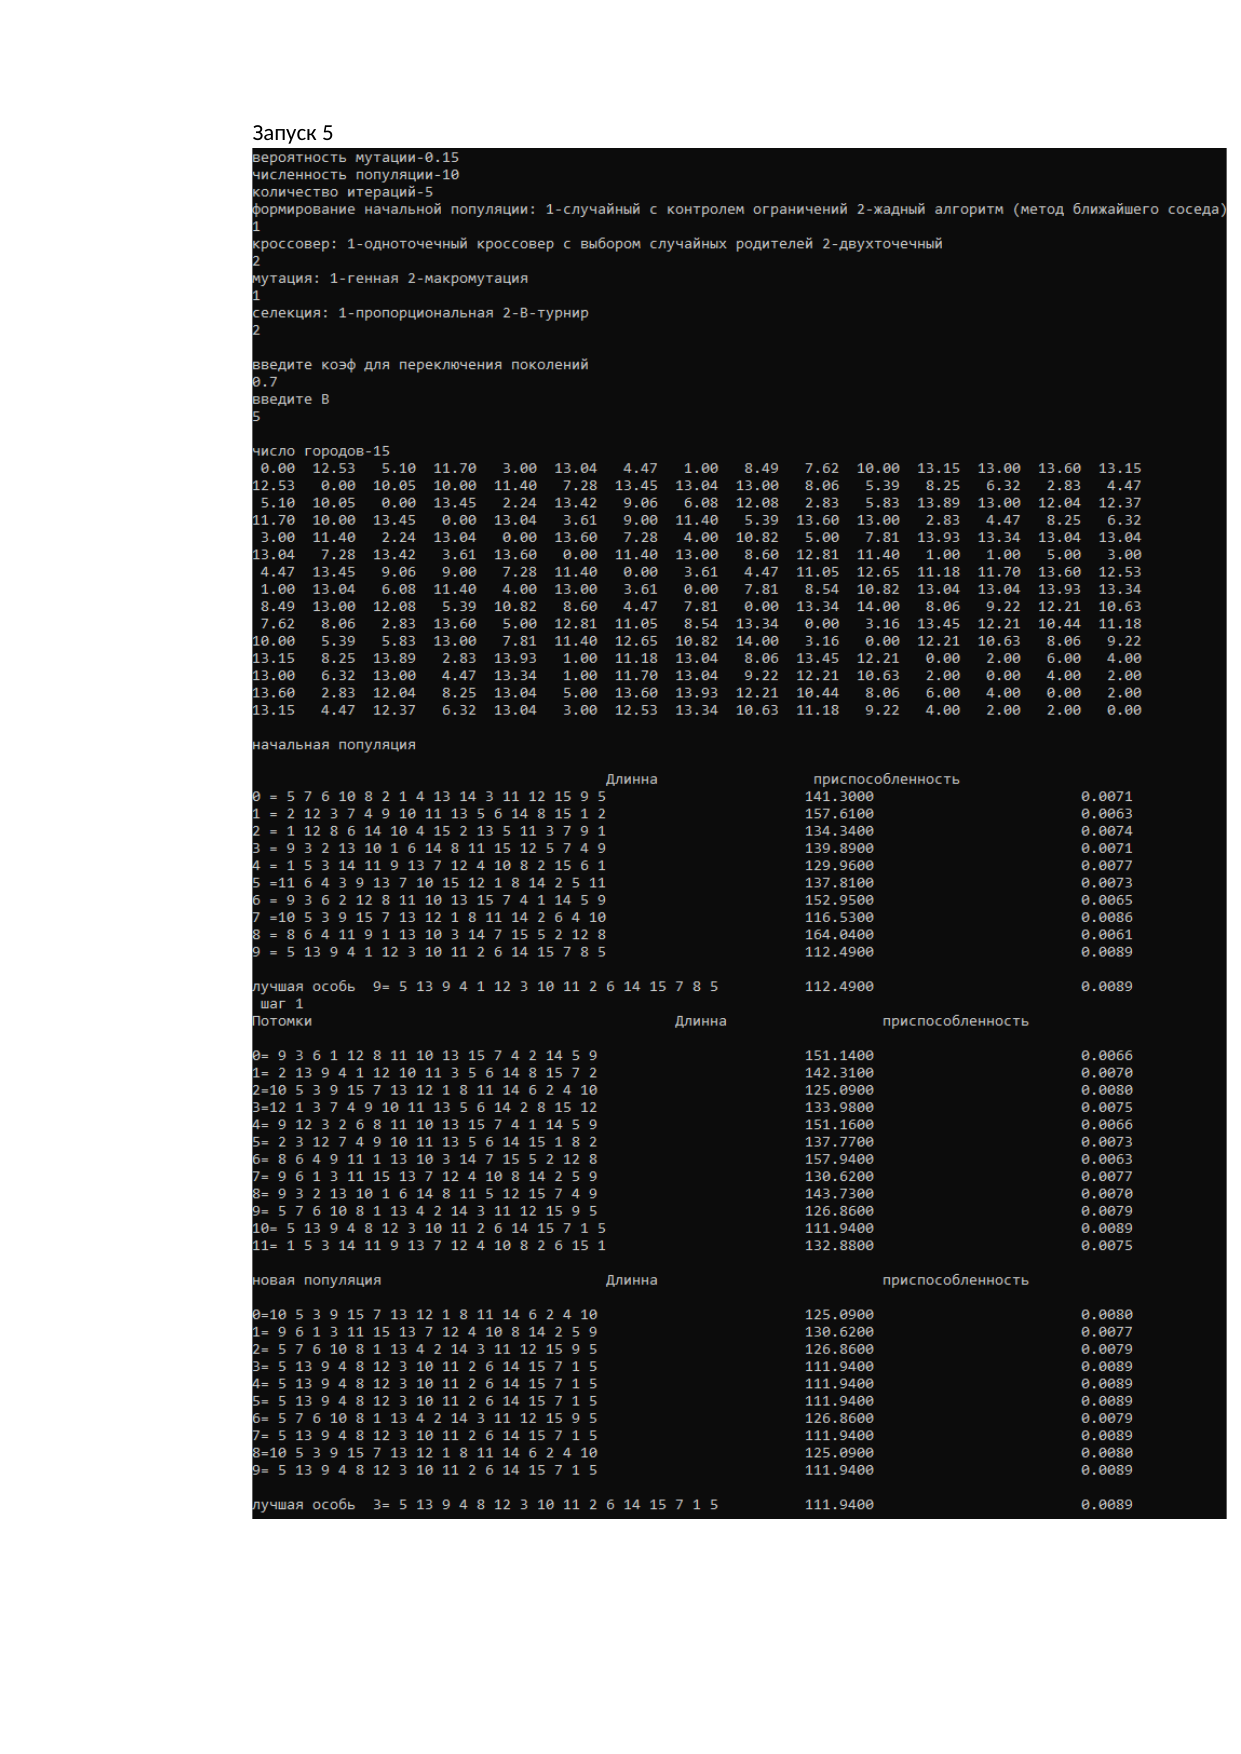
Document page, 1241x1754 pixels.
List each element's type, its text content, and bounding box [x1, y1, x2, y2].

picture [252, 148, 1227, 1519]
list Запуск 5 [252, 118, 1152, 148]
